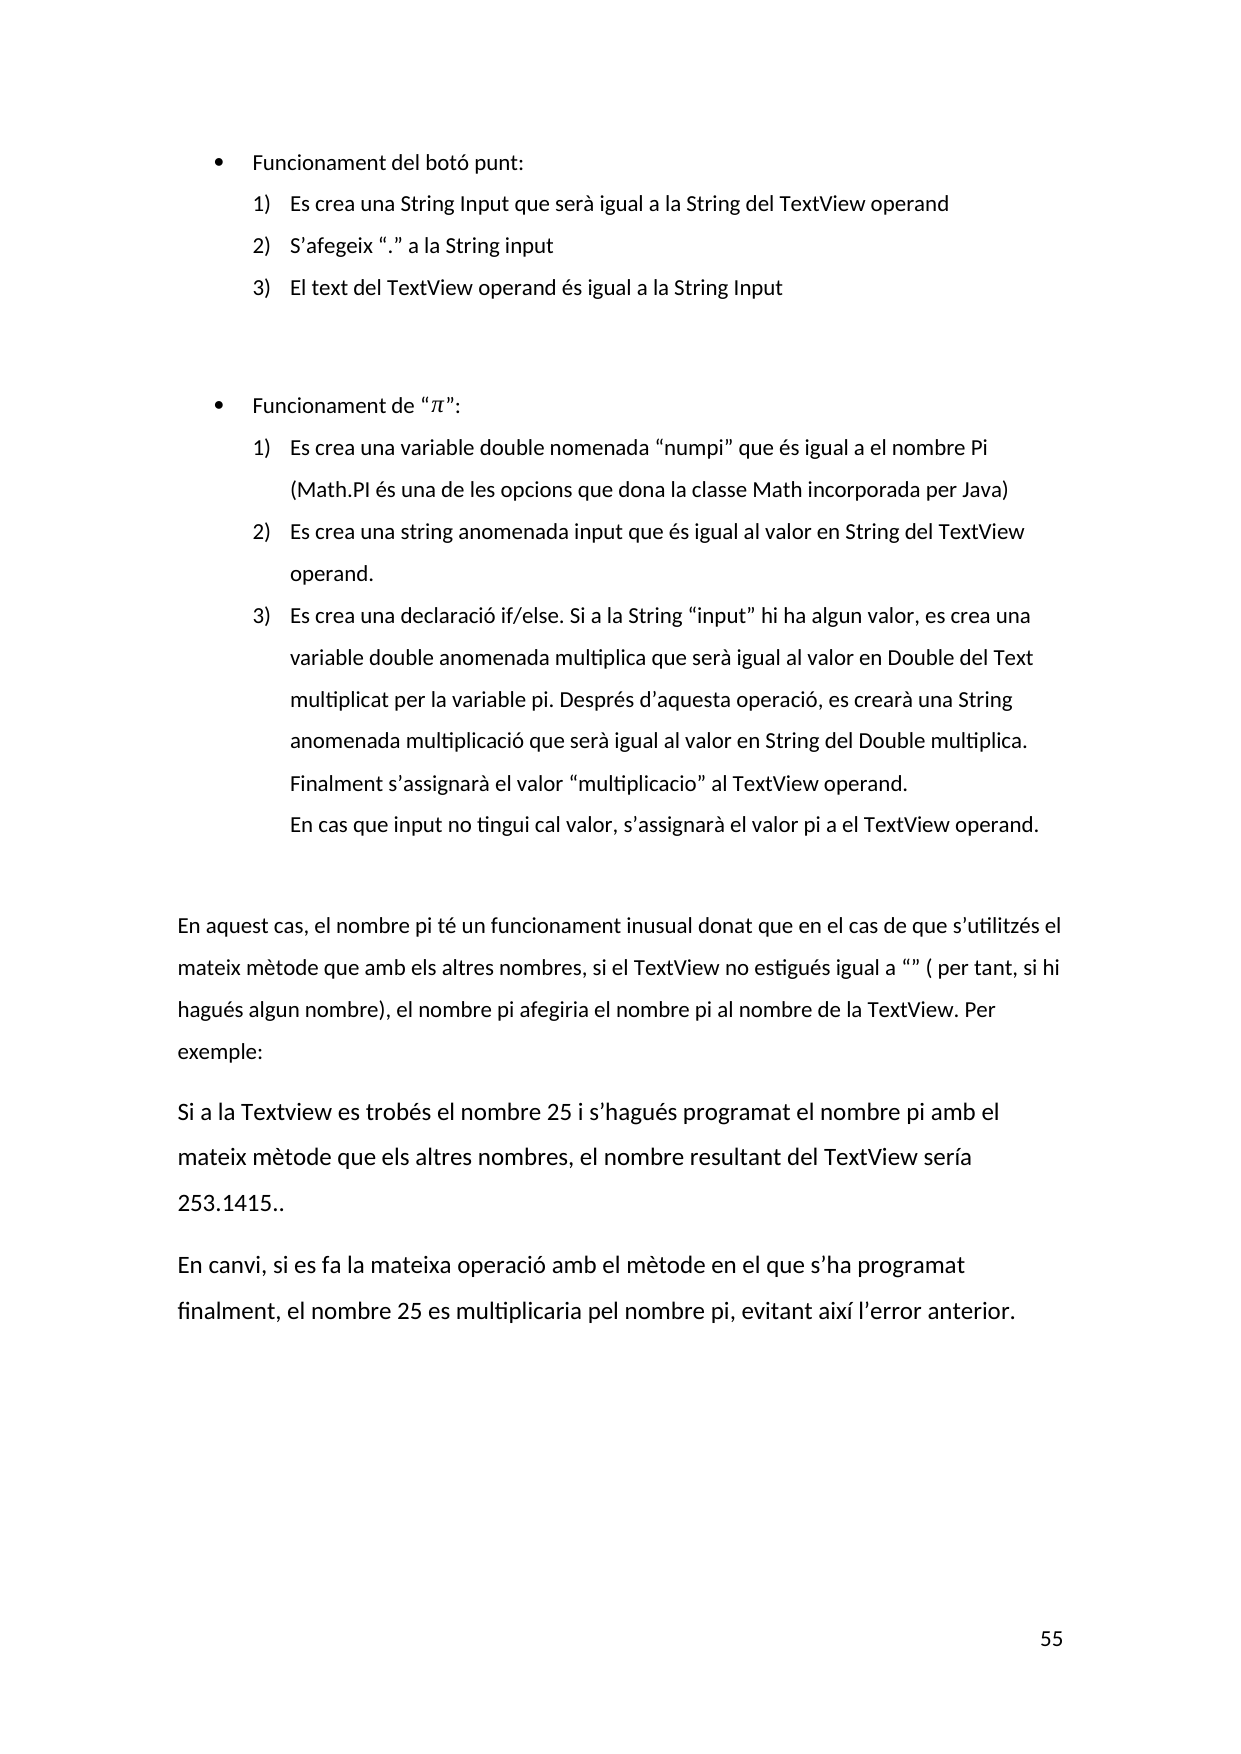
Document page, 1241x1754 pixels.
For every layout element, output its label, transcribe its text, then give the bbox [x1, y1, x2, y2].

text En canvi, si es fa la mateixa operació amb el mètode en el que s’ha programat finalment, el nombre 25 es multiplicaria pel nombre pi, evitant així l’error anterior. [177, 1250, 1063, 1326]
list Es crea una String Input que serà igual a la String del TextView operand [252, 189, 1063, 218]
list En cas que input no tingui cal valor, s’assignarà el valor pi a el TextView operand. [290, 811, 1063, 839]
list Funcionament del botó punt: [215, 148, 1063, 176]
list Es crea una string anomenada input que és igual al valor en String del TextView operand. [252, 517, 1063, 587]
text Si a la Textview es trobés el nombre 25 i s’hagués programat el nombre pi amb el mateix mètode que els altres nombres, el nombre resultant del TextView sería 253.1415.. [177, 1096, 1063, 1218]
list El text del TextView operand és igual a la String Input [252, 273, 1063, 302]
list Funcionament de “”: [215, 391, 1063, 419]
list Es crea una declaració if/else. Si a la String “input” hi ha algun valor, es crea una variable double anomenada multiplica que serà igual al valor en Double del Text multiplicat per la variable pi. Després d’aquesta operació, es crearà una String anomenada multiplicació que serà igual al valor en String del Double multiplica. Finalment s’assignarà el valor “multiplicacio” al TextView operand. [252, 601, 1063, 797]
text En aquest cas, el nombre pi té un funcionament inusual donat que en el cas de que s’utilitzés el mateix mètode que amb els altres nombres, si el TextView no estigués igual a “” ( per tant, si hi hagués algun nombre), el nombre pi afegiria el nombre pi al nombre de la TextView. Per exemple: [177, 911, 1063, 1065]
list S’afegeix “.” a la String input [252, 232, 1063, 259]
list Es crea una variable double nomenada “numpi” que és igual a el nombre Pi (Math.PI és una de les opcions que dona la classe Math incorporada per Java) [252, 433, 1063, 503]
